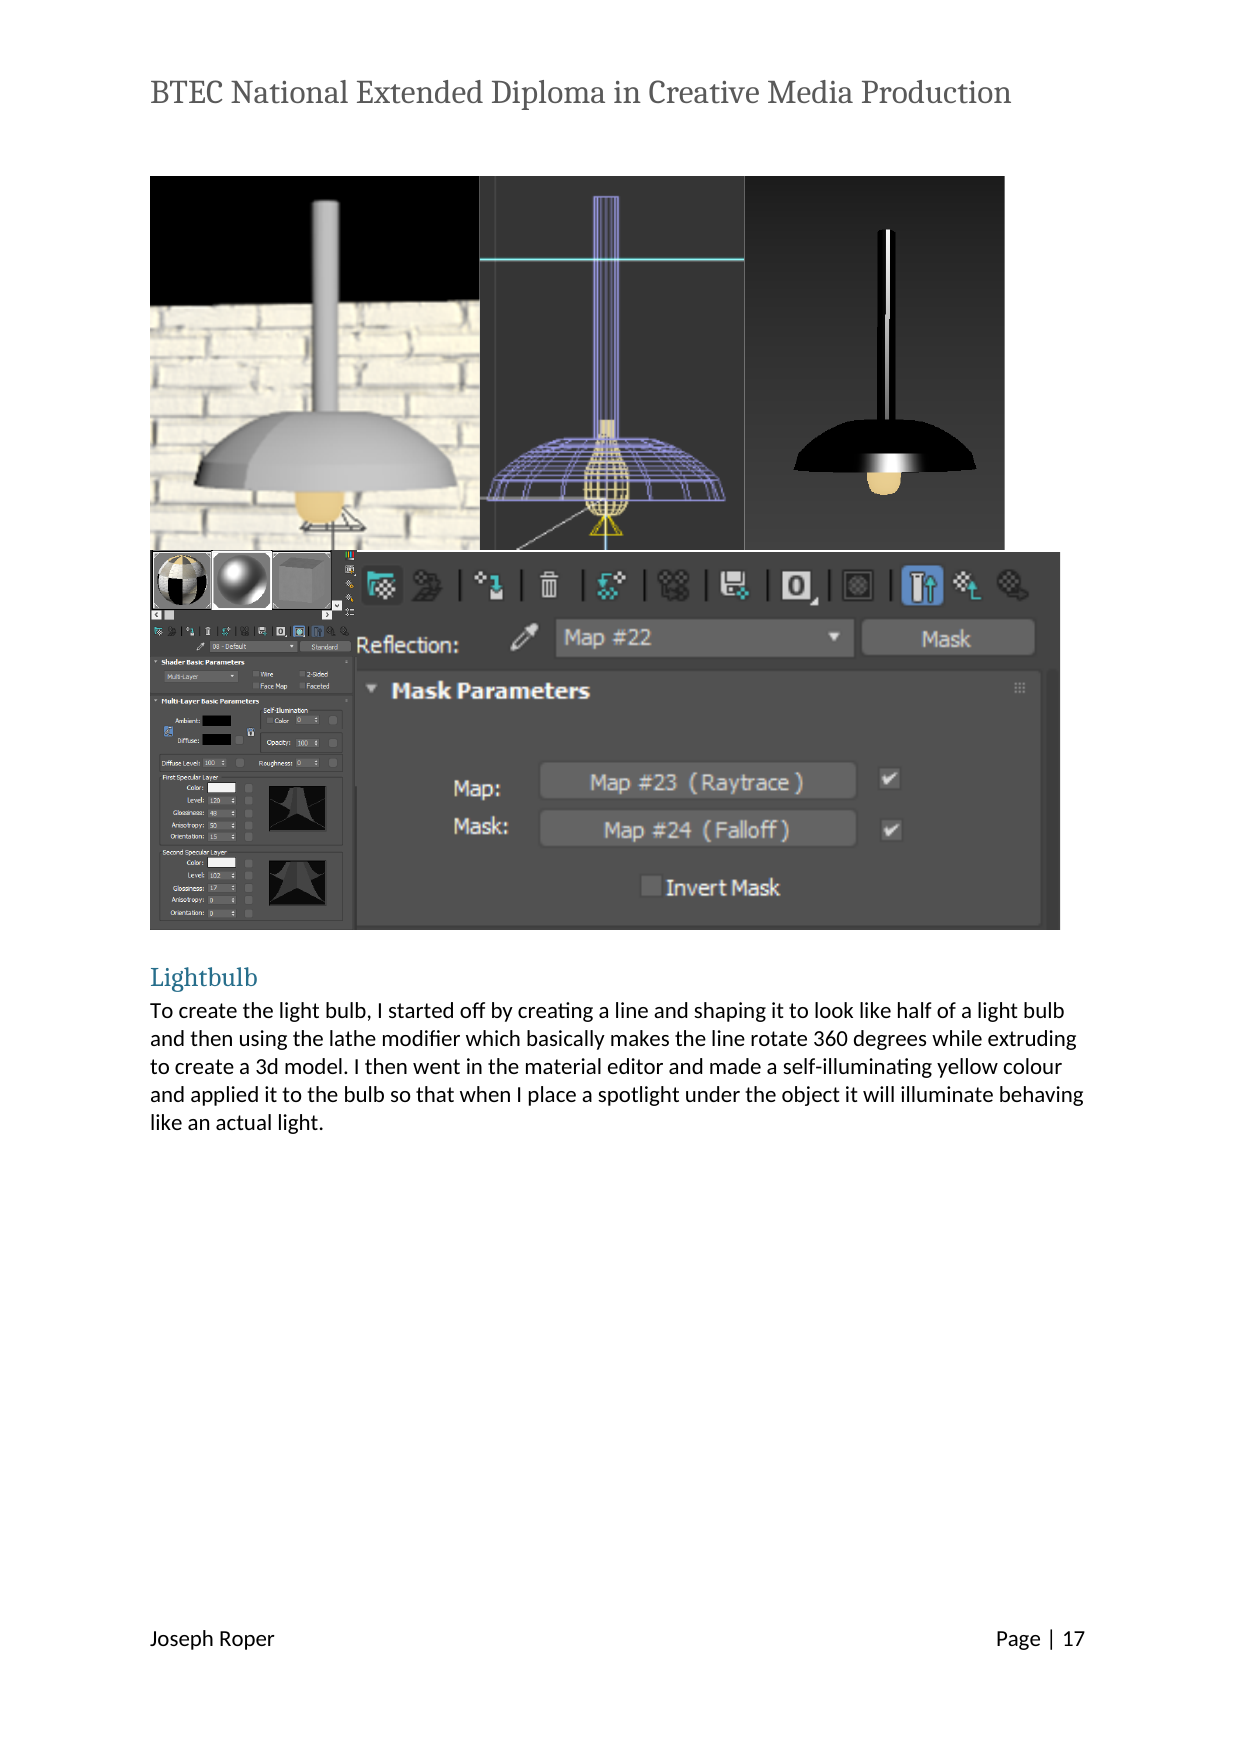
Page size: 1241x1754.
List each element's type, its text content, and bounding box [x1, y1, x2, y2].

subtitle Lightbulb [150, 962, 1090, 993]
picture [150, 176, 1061, 930]
text To create the light bulb, I started off by creating a line and shaping it to look like half of a light bulb and then using the lathe modifier which basically makes the line rotate 360 degrees while extruding to create a 3d model. I then went in the material editor and made a self-illuminating yellow colour and applied it to the bulb so that when I place a spotlight under the object it will illuminate behaving like an actual light. [150, 996, 1090, 1136]
